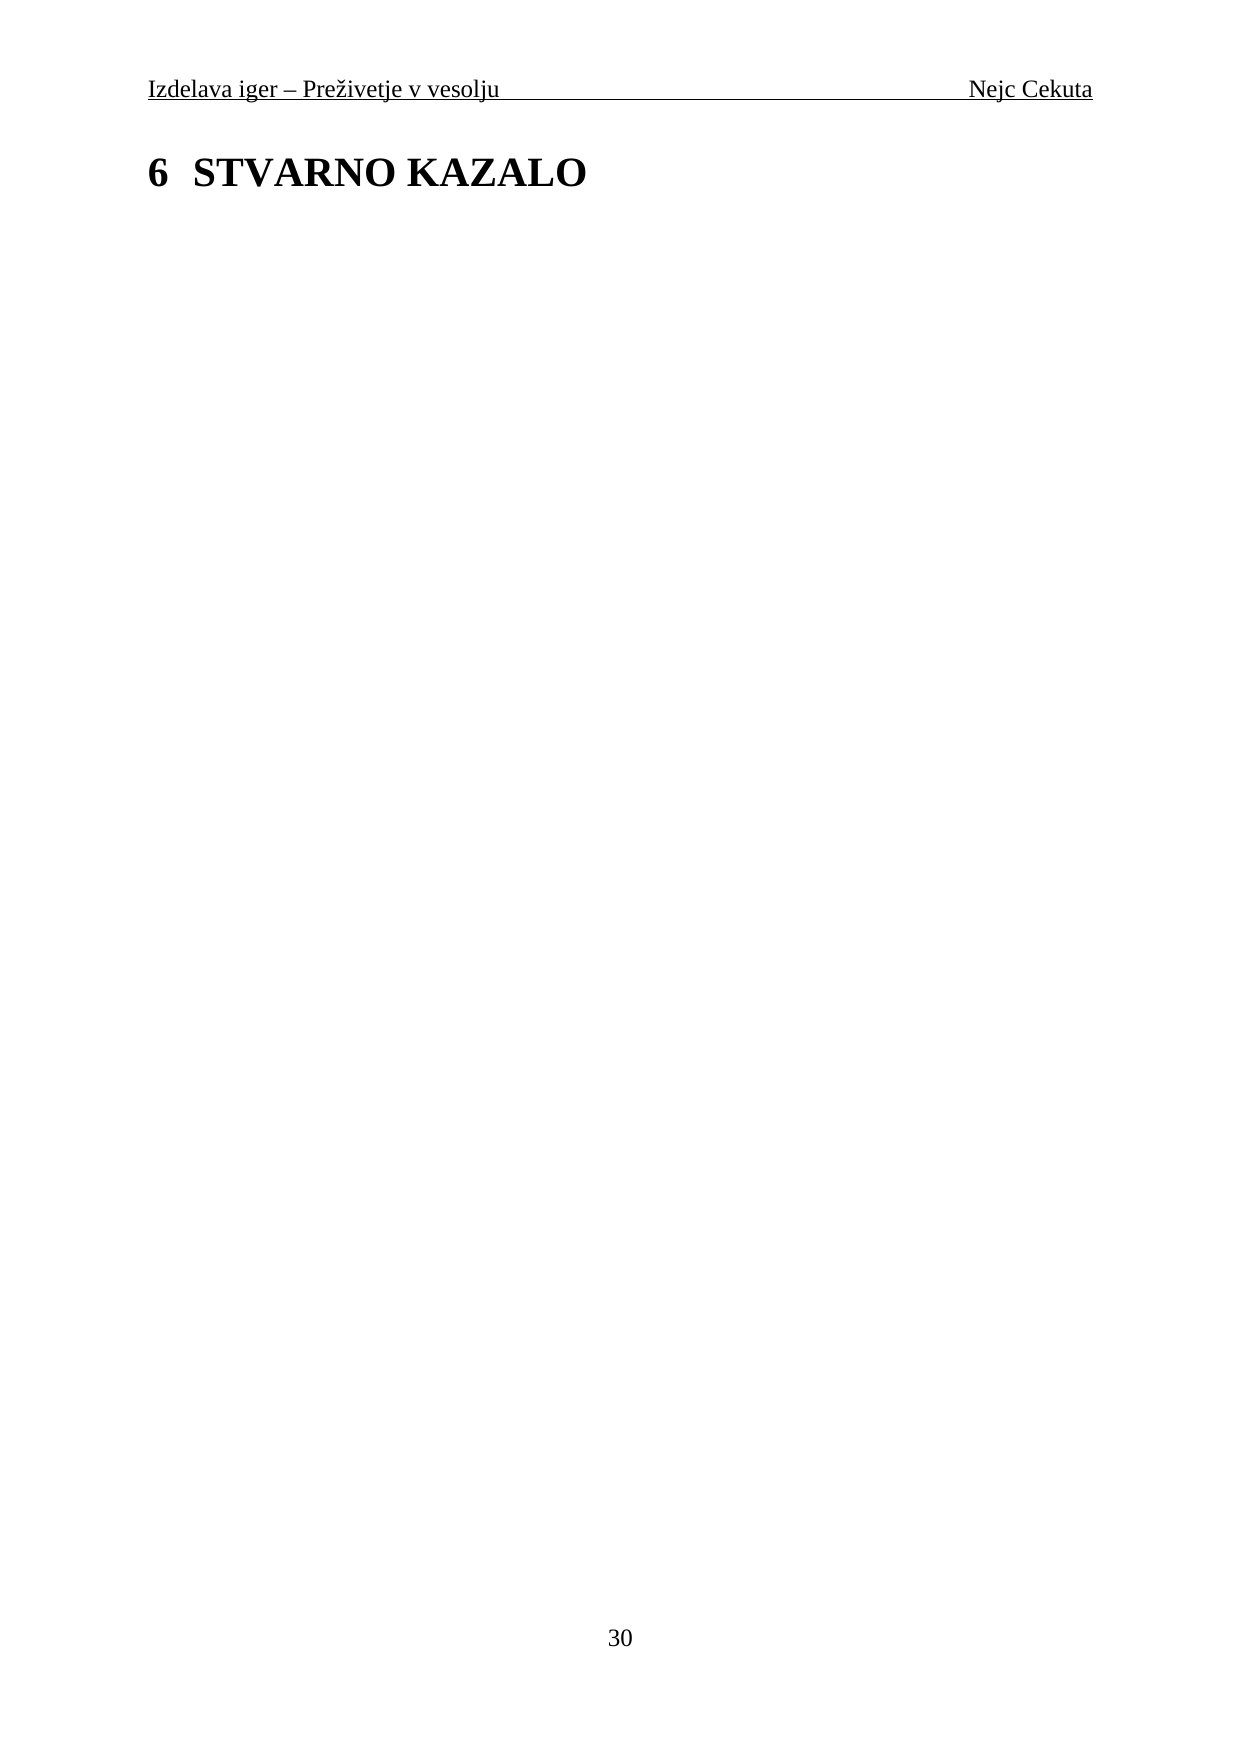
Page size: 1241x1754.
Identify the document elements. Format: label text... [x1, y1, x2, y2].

subtitle STVARNO KAZALO [148, 148, 1093, 196]
